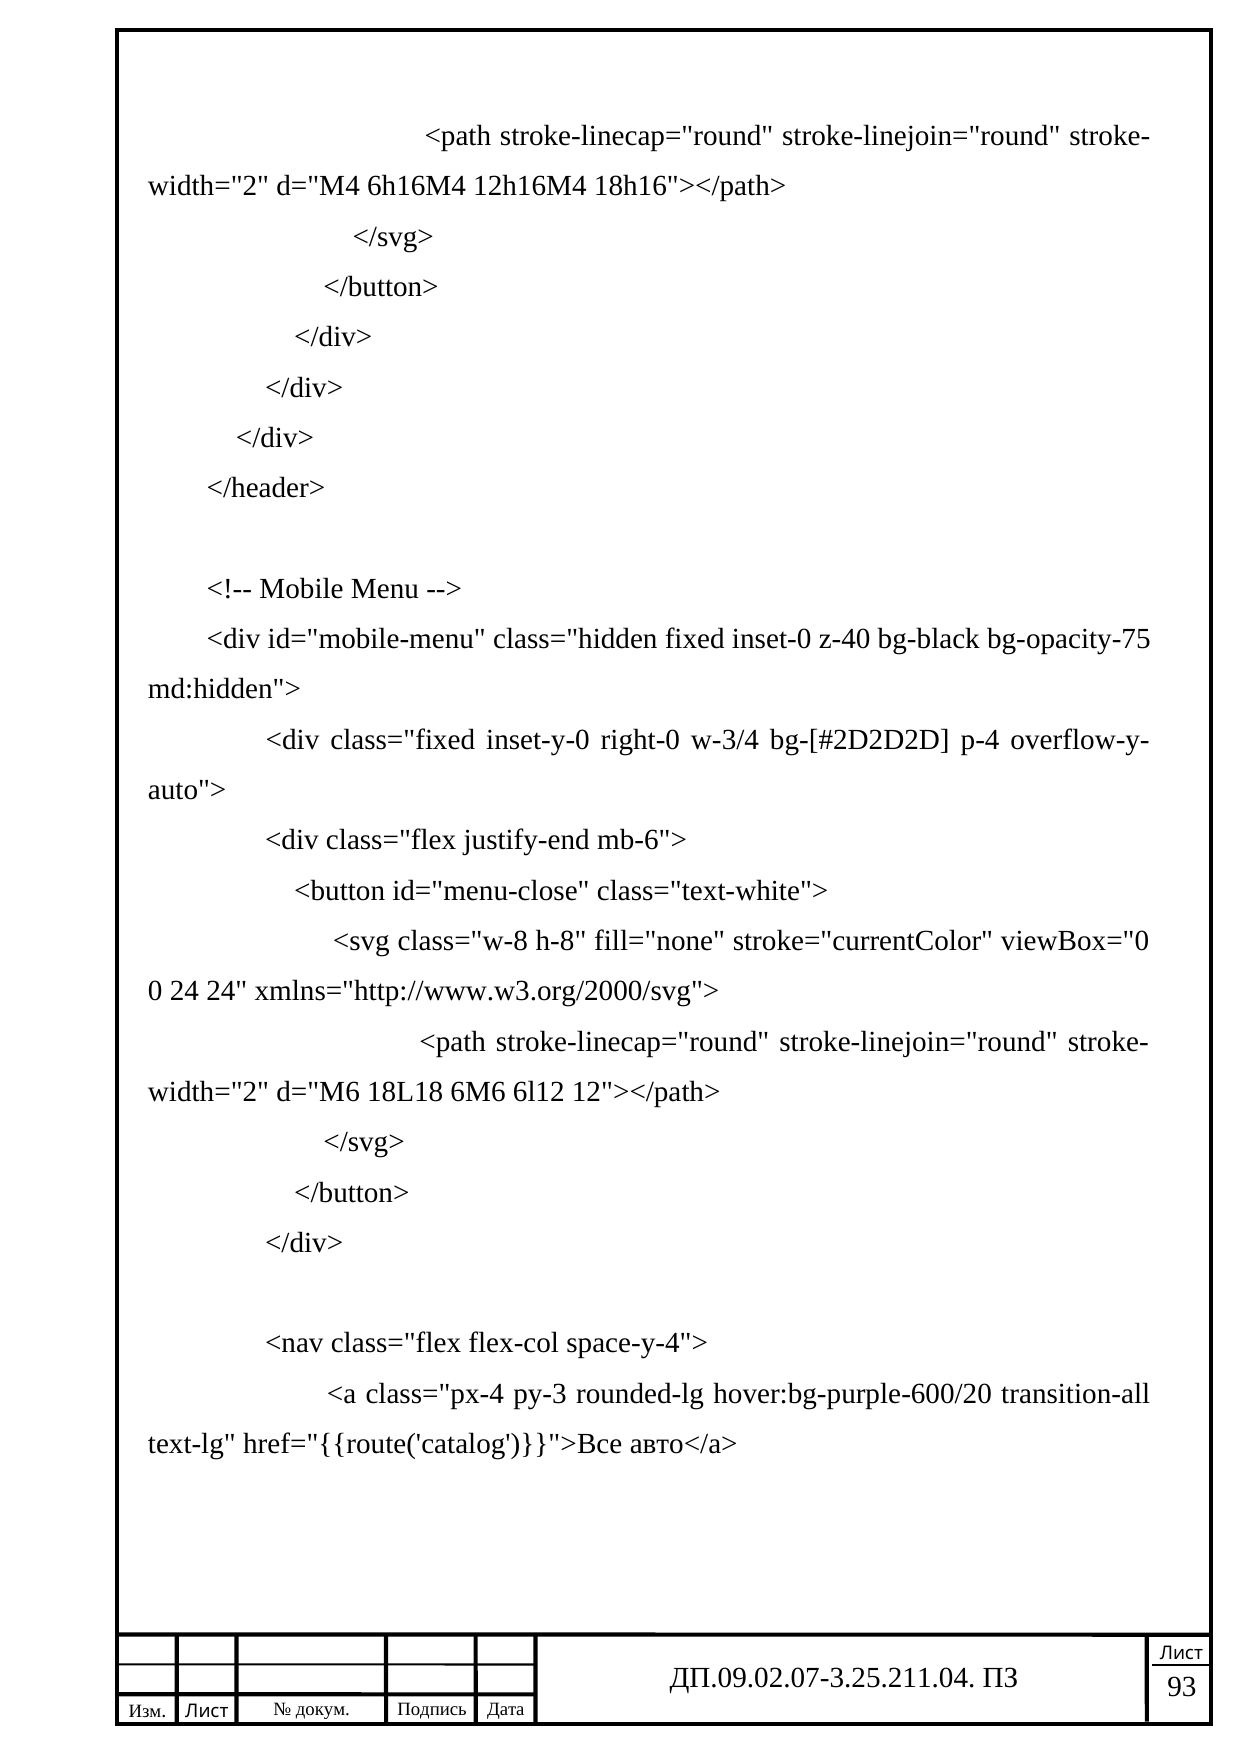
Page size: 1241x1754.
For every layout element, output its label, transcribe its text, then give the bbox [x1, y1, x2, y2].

text </svg> [148, 219, 1152, 252]
text </div> [148, 319, 1152, 353]
text </div> [148, 370, 1152, 403]
text </button> [148, 1175, 1152, 1208]
text <nav class="flex flex-col space-y-4"> [148, 1326, 1152, 1359]
text <button id="menu-close" class="text-white"> [148, 873, 1152, 906]
text </div> [148, 1225, 1152, 1258]
text </svg> [148, 1124, 1152, 1158]
text <div class="flex justify-end mb-6"> [148, 822, 1152, 856]
text <path stroke-linecap="round" stroke-linejoin="round" stroke-width="2" d="M6 18L18 6M6 6l12 12"></path> [148, 1024, 1152, 1108]
text <path stroke-linecap="round" stroke-linejoin="round" stroke-width="2" d="M4 6h16M4 12h16M4 18h16"></path> [148, 118, 1152, 202]
text <a class="px-4 py-3 rounded-lg hover:bg-purple-600/20 transition-all text-lg" href="{{route('catalog')}}">Все авто</a> [148, 1376, 1152, 1460]
text <div id="mobile-menu" class="hidden fixed inset-0 z-40 bg-black bg-opacity-75 md:hidden"> [148, 621, 1152, 705]
text <svg class="w-8 h-8" fill="none" stroke="currentColor" viewBox="0 0 24 24" xmlns="http://www.w3.org/2000/svg"> [148, 923, 1152, 1007]
text </div> [148, 420, 1152, 453]
text <div class="fixed inset-y-0 right-0 w-3/4 bg-[#2D2D2D] p-4 overflow-y-auto"> [148, 722, 1152, 806]
text <!-- Mobile Menu --> [148, 571, 1152, 604]
text </header> [148, 470, 1152, 504]
text </button> [148, 269, 1152, 303]
